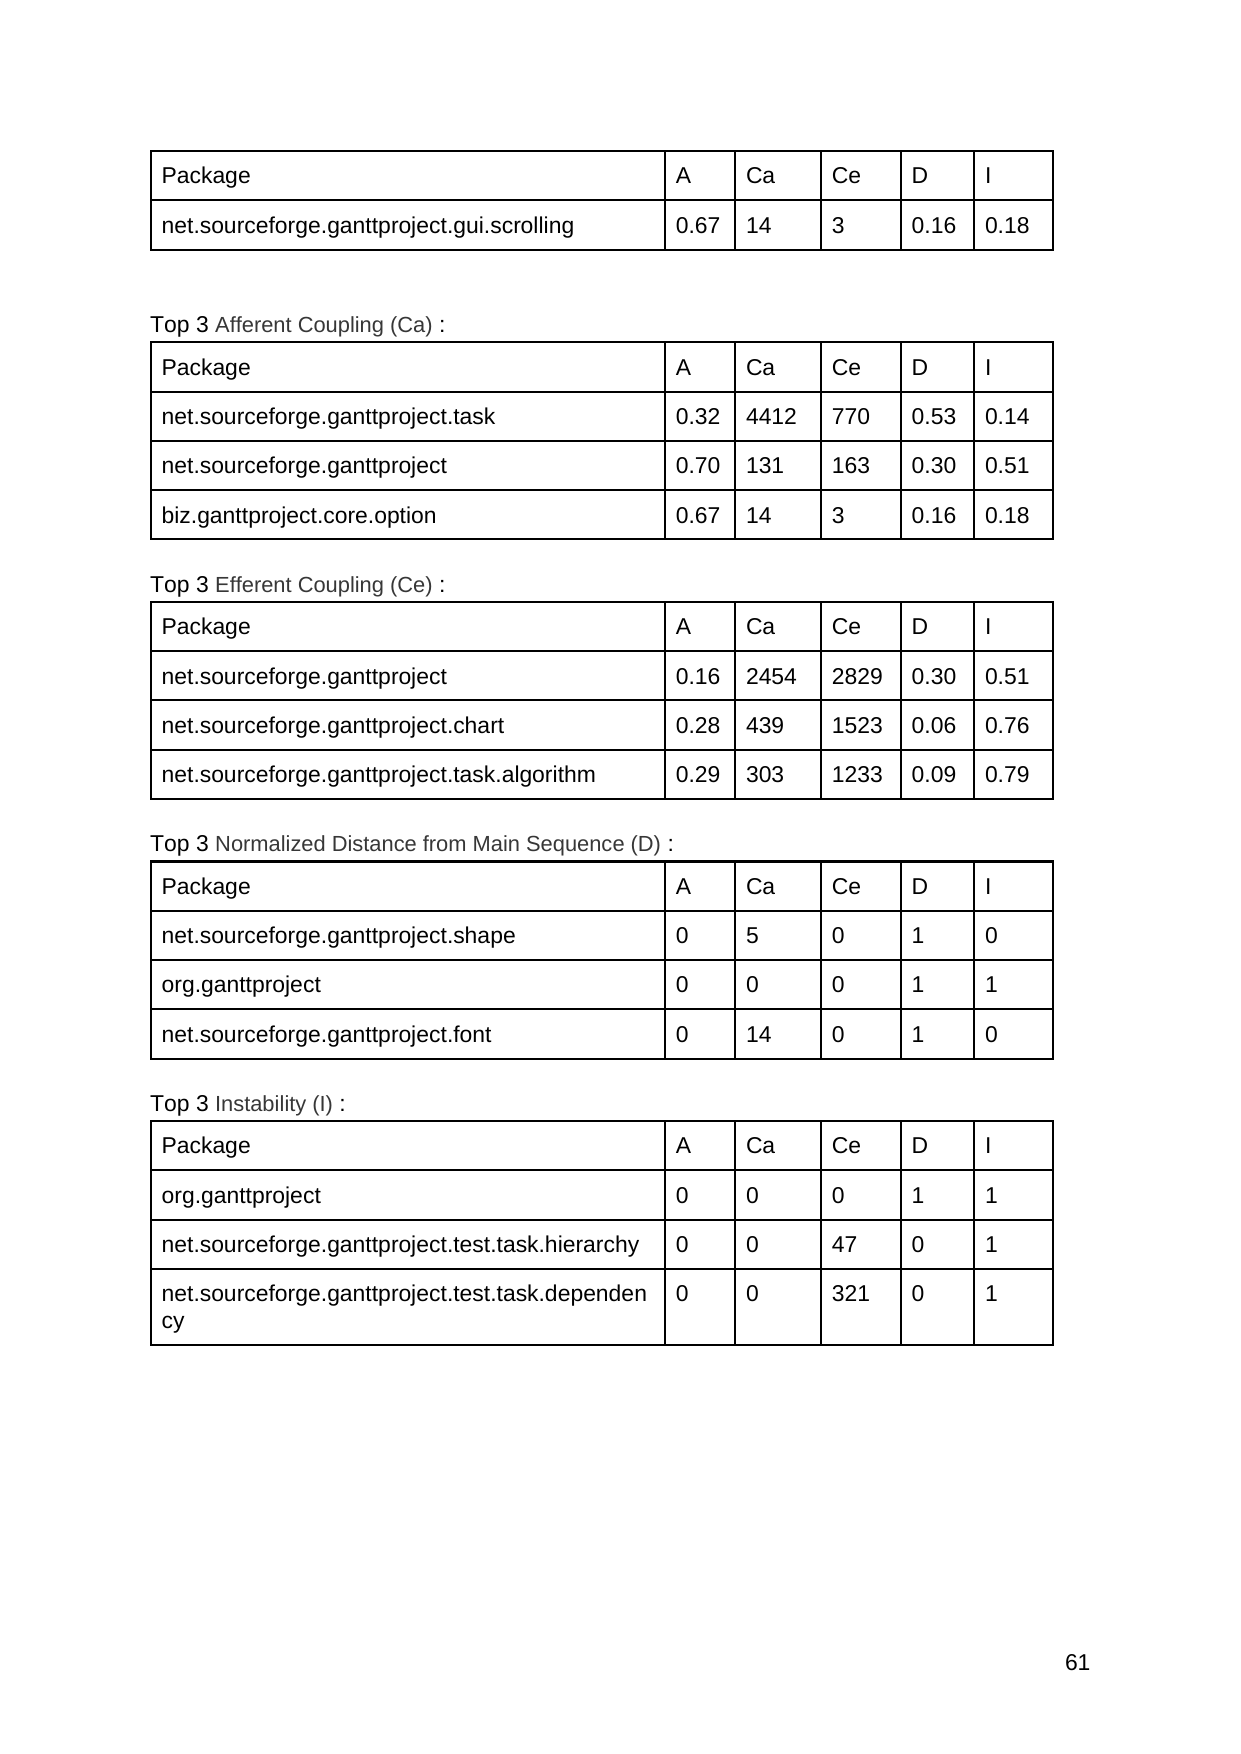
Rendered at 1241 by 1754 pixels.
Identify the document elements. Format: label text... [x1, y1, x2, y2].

table_cell net.sourceforge.ganttproject.task.algorithm [152, 751, 664, 798]
table_cell 5 [736, 912, 820, 959]
table_cell 0.18 [975, 201, 1052, 248]
table_cell 0.51 [975, 652, 1052, 699]
table_cell 0 [822, 1010, 900, 1057]
table_header D [902, 343, 973, 391]
table_header D [902, 152, 973, 199]
text Top 3 Efferent Coupling (Ce) : [150, 571, 1090, 597]
table_cell 0.18 [975, 491, 1052, 538]
table_cell 1 [902, 912, 973, 959]
table_header Ca [736, 152, 820, 199]
table_header D [902, 1122, 973, 1169]
table_header A [666, 343, 734, 391]
table_cell 0 [666, 1171, 734, 1218]
text Top 3 Afferent Coupling (Ca) : [150, 311, 1090, 337]
table_cell 0 [666, 961, 734, 1008]
table_cell net.sourceforge.ganttproject.test.task.dependency [152, 1270, 664, 1343]
table_cell 2829 [822, 652, 900, 699]
table_header A [666, 863, 734, 910]
table_cell 0.32 [666, 393, 734, 440]
table_cell 4412 [736, 393, 820, 440]
table_cell 47 [822, 1221, 900, 1268]
table_header Ce [822, 603, 900, 650]
table_cell 0.14 [975, 393, 1052, 440]
table_header Package [152, 603, 664, 650]
table_cell 1 [902, 961, 973, 1008]
table_header I [975, 152, 1052, 199]
table_cell net.sourceforge.ganttproject.font [152, 1010, 664, 1057]
table_cell 0.76 [975, 701, 1052, 749]
table_cell 0 [975, 1010, 1052, 1057]
table_cell 1 [975, 1171, 1052, 1218]
table_cell net.sourceforge.ganttproject.shape [152, 912, 664, 959]
table_cell 1 [902, 1171, 973, 1218]
table_cell net.sourceforge.ganttproject [152, 652, 664, 699]
table_cell 1 [975, 1221, 1052, 1268]
table_cell 0 [822, 1171, 900, 1218]
table_cell 0 [822, 961, 900, 1008]
table_header Ce [822, 343, 900, 391]
table_cell 0 [736, 961, 820, 1008]
table_cell 0.30 [902, 652, 973, 699]
table_header I [975, 343, 1052, 391]
table_cell 0.53 [902, 393, 973, 440]
table_cell 770 [822, 393, 900, 440]
table_header Ce [822, 863, 900, 910]
table_cell 0.30 [902, 442, 973, 489]
table_cell net.sourceforge.ganttproject [152, 442, 664, 489]
table_cell net.sourceforge.ganttproject.task [152, 393, 664, 440]
table_cell 1 [902, 1010, 973, 1057]
table_cell 0 [902, 1270, 973, 1343]
table_cell biz.ganttproject.core.option [152, 491, 664, 538]
table_cell 0.67 [666, 201, 734, 248]
text Top 3 Instability (I) : [150, 1090, 1090, 1116]
table_header I [975, 1122, 1052, 1169]
table_cell 131 [736, 442, 820, 489]
table_cell 0.79 [975, 751, 1052, 798]
table_cell 163 [822, 442, 900, 489]
table_cell 3 [822, 491, 900, 538]
table_cell 0.28 [666, 701, 734, 749]
table_cell 0.67 [666, 491, 734, 538]
table_header I [975, 863, 1052, 910]
table_cell 1523 [822, 701, 900, 749]
table_header Ca [736, 603, 820, 650]
table_header Ca [736, 863, 820, 910]
table_cell 0.16 [666, 652, 734, 699]
table_header Ca [736, 1122, 820, 1169]
table_cell 0.29 [666, 751, 734, 798]
table_cell net.sourceforge.ganttproject.chart [152, 701, 664, 749]
table_header Ce [822, 1122, 900, 1169]
table_cell 0 [666, 1270, 734, 1343]
table_cell 0.16 [902, 491, 973, 538]
table_header D [902, 863, 973, 910]
table_cell net.sourceforge.ganttproject.test.task.hierarchy [152, 1221, 664, 1268]
table_cell 2454 [736, 652, 820, 699]
table_cell 1 [975, 961, 1052, 1008]
table_cell 14 [736, 201, 820, 248]
table_cell 439 [736, 701, 820, 749]
table_cell 0 [666, 1010, 734, 1057]
table_cell 303 [736, 751, 820, 798]
table_cell 0 [736, 1270, 820, 1343]
table_header Ce [822, 152, 900, 199]
table_cell 14 [736, 491, 820, 538]
table_cell 0 [666, 912, 734, 959]
table_header Package [152, 1122, 664, 1169]
table_cell 1233 [822, 751, 900, 798]
table_cell 0 [822, 912, 900, 959]
table_cell 0 [975, 912, 1052, 959]
table_cell 0 [902, 1221, 973, 1268]
table_cell 1 [975, 1270, 1052, 1343]
table_cell 0.09 [902, 751, 973, 798]
table_cell 0.06 [902, 701, 973, 749]
table_cell 0.70 [666, 442, 734, 489]
table_header A [666, 152, 734, 199]
table_cell 321 [822, 1270, 900, 1343]
table_cell 0 [736, 1221, 820, 1268]
table_header I [975, 603, 1052, 650]
text Top 3 Normalized Distance from Main Sequence (D) : [150, 830, 1090, 857]
table_header Ca [736, 343, 820, 391]
table_header Package [152, 152, 664, 199]
table_header Package [152, 863, 664, 910]
table_cell 3 [822, 201, 900, 248]
table_cell net.sourceforge.ganttproject.gui.scrolling [152, 201, 664, 248]
table_cell org.ganttproject [152, 961, 664, 1008]
table_cell org.ganttproject [152, 1171, 664, 1218]
table_cell 0 [736, 1171, 820, 1218]
table_cell 0.16 [902, 201, 973, 248]
table_cell 0.51 [975, 442, 1052, 489]
table_header D [902, 603, 973, 650]
table_cell 14 [736, 1010, 820, 1057]
table_header A [666, 1122, 734, 1169]
table_cell 0 [666, 1221, 734, 1268]
table_header A [666, 603, 734, 650]
table_header Package [152, 343, 664, 391]
